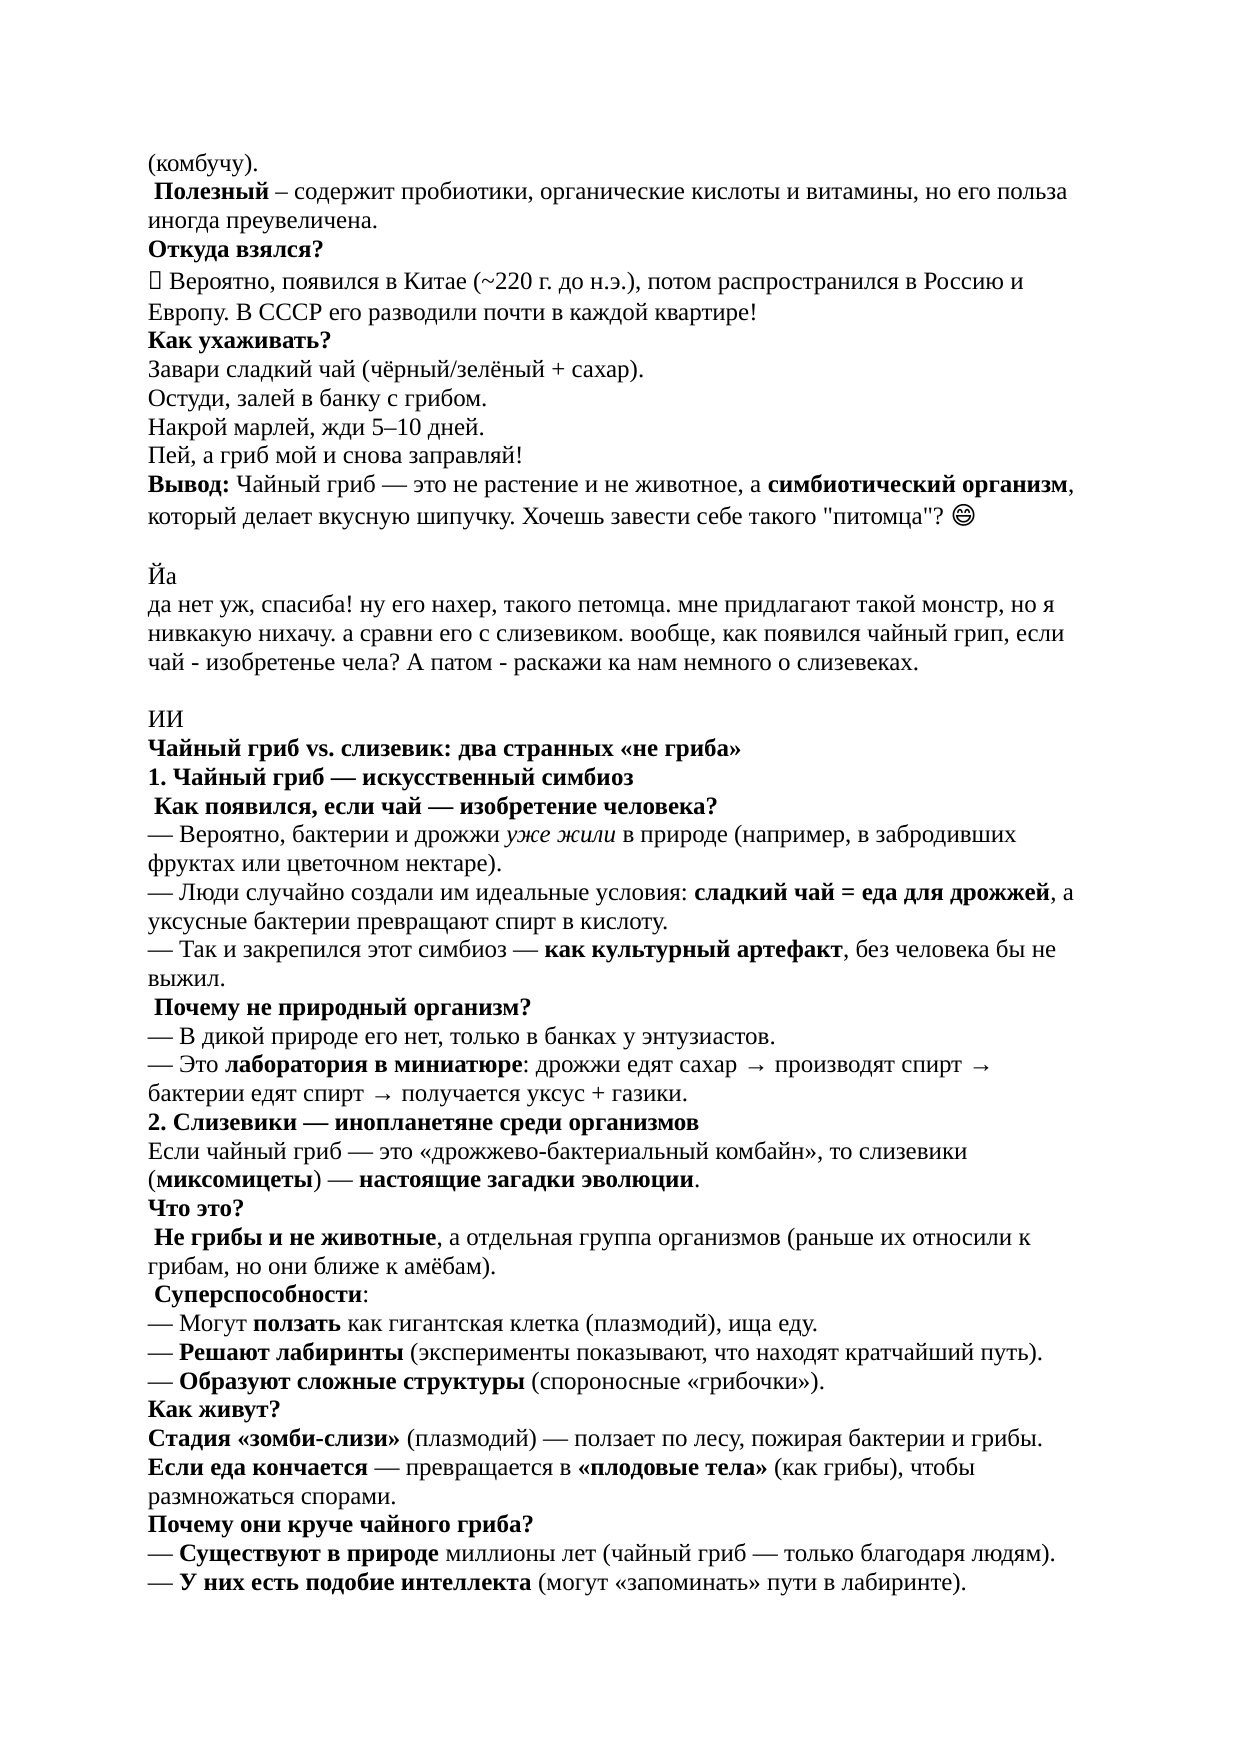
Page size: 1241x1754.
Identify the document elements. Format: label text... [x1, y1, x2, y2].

text 1. Чайный гриб — искусственный симбиоз [148, 762, 1093, 791]
text Как ухаживать? [148, 325, 1093, 354]
text ИИ [148, 704, 1093, 733]
text 📜 Вероятно, появился в Китае (~220 г. до н.э.), потом распространился в Россию и Европу. В СССР его разводили почти в каждой квартире! [148, 263, 1093, 325]
text 2. Слизевики — инопланетяне среди организмов [148, 1107, 1093, 1136]
text Накрой марлей, жди 5–10 дней. [148, 412, 1093, 440]
text Остуди, залей в банку с грибом. [148, 383, 1093, 412]
text Откуда взялся? [148, 234, 1093, 263]
text Вывод: Чайный гриб — это не растение и не животное, а симбиотический организм, который делает вкусную шипучку. Хочешь завести себе такого "питомца"? 😄 [148, 469, 1093, 532]
text Чайный гриб vs. слизевик: два странных «не гриба» [148, 733, 1093, 762]
text Как живут? [148, 1394, 1093, 1423]
text да нет уж, спасиба! ну его нахер, такого петомца. мне придлагают такой монстр, но я нивкакую нихачу. а сравни его с слизевиком. вообще, как появился чайный грип, если чай - изобретенье чела? А патом - раскажи ка нам немного о слизевеках. [148, 589, 1093, 676]
text Стадия «зомби-слизи» (плазмодий) — ползает по лесу, пожирая бактерии и грибы. [148, 1423, 1093, 1452]
text Что это? [148, 1193, 1093, 1222]
text Почему они круче чайного гриба? [148, 1509, 1093, 1538]
text Не грибы и не животные, а отдельная группа организмов (раньше их относили к грибам, но они ближе к амёбам). Суперспособности: — Могут ползать как гигантская клетка (плазмодий), ища еду. — Решают лабиринты (эксперименты показывают, что находят кратчайший путь). — Образуют сложные структуры (спороносные «грибочки»). [148, 1222, 1093, 1394]
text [148, 1538, 1093, 1596]
text Йа [148, 561, 1093, 589]
text Если еда кончается — превращается в «плодовые тела» (как грибы), чтобы размножаться спорами. [148, 1452, 1093, 1509]
text Почему не природный организм? — В дикой природе его нет, только в банках у энтузиастов. — Это лаборатория в миниатюре: дрожжи едят сахар → производят спирт → бактерии едят спирт → получается уксус + газики. [148, 992, 1093, 1107]
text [148, 148, 1093, 234]
text Пей, а гриб мой и снова заправляй! [148, 440, 1093, 469]
text Если чайный гриб — это «дрожжево-бактериальный комбайн», то слизевики (миксомицеты) — настоящие загадки эволюции. [148, 1136, 1093, 1193]
text Завари сладкий чай (чёрный/зелёный + сахар). [148, 354, 1093, 383]
text Как появился, если чай — изобретение человека? — Вероятно, бактерии и дрожжи уже жили в природе (например, в забродивших фруктах или цветочном нектаре). — Люди случайно создали им идеальные условия: сладкий чай = еда для дрожжей, а уксусные бактерии превращают спирт в кислоту. — Так и закрепился этот симбиоз — как культурный артефакт, без человека бы не выжил. [148, 791, 1093, 992]
